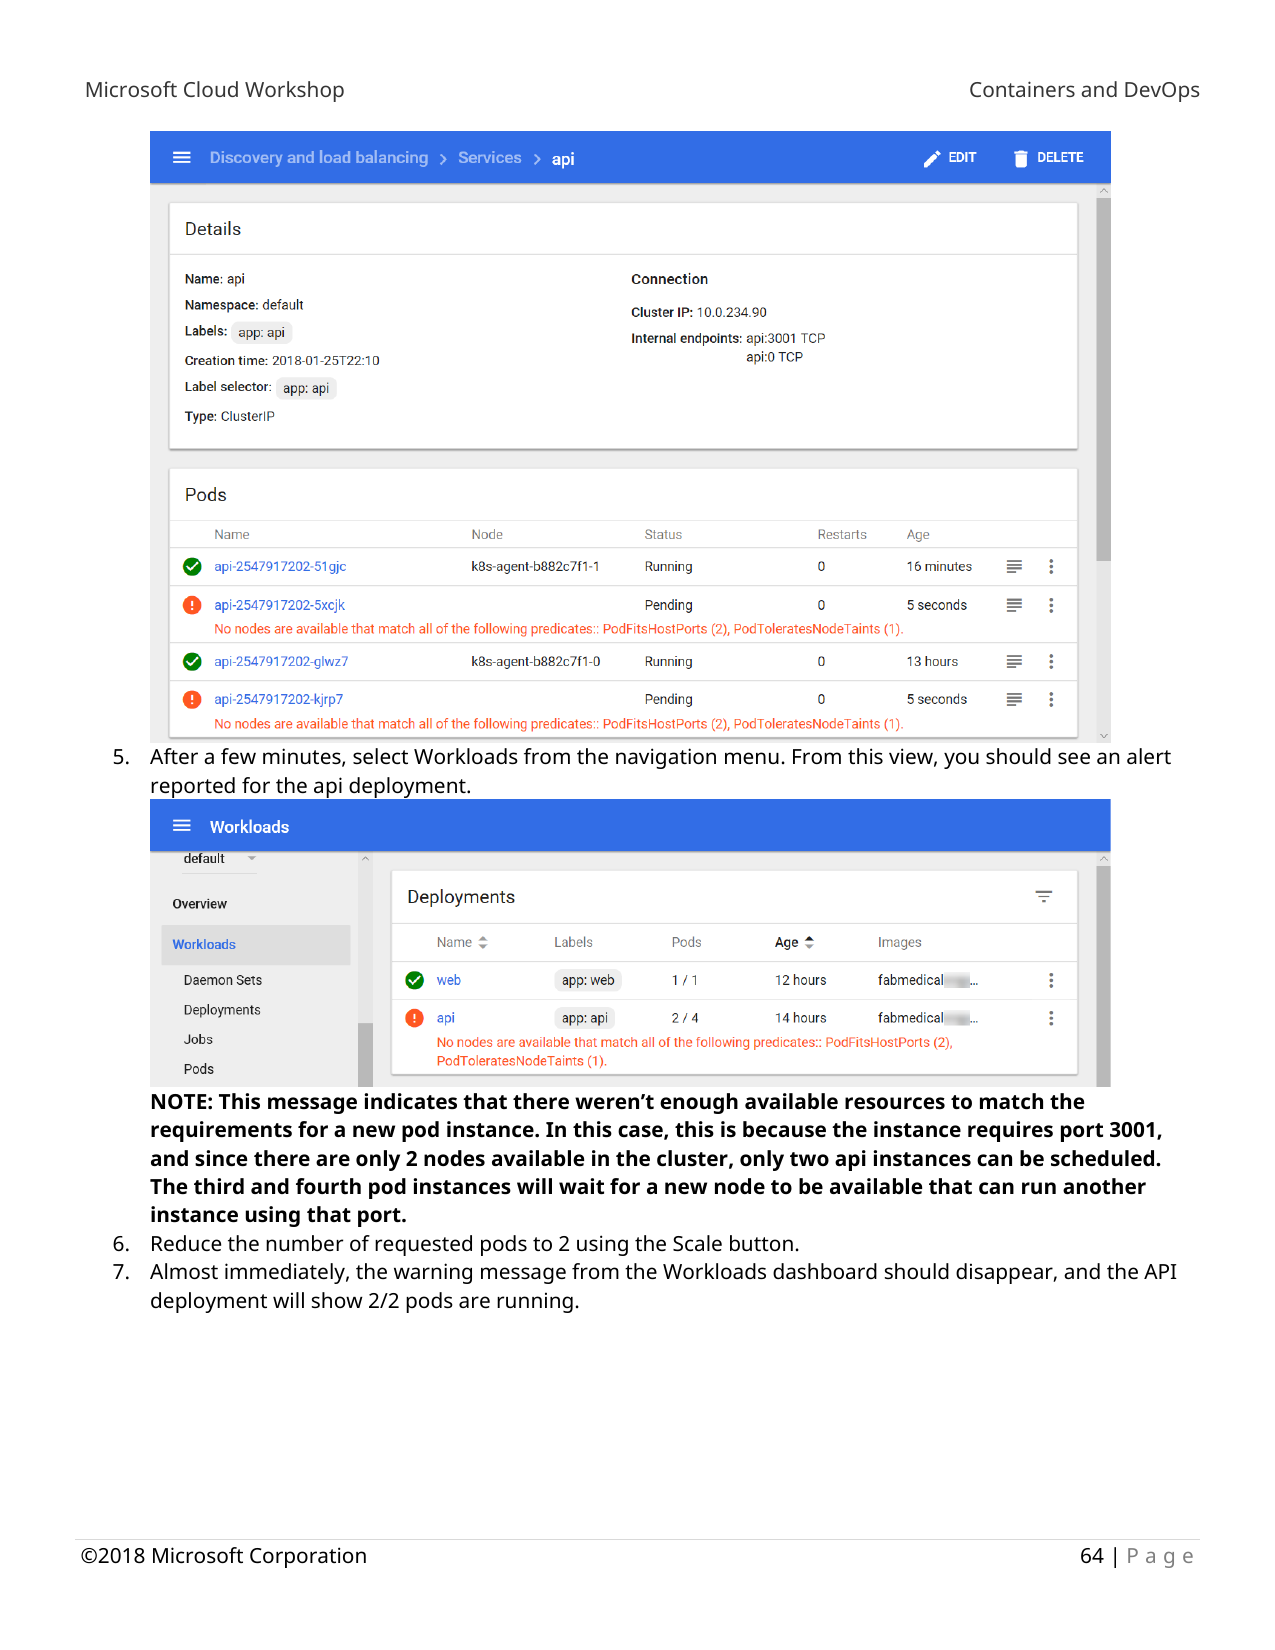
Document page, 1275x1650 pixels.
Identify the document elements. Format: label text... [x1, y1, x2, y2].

list NOTE: This message indicates that there weren’t enough available resources to match the requirements for a new pod instance. In this case, this is because the instance requires port 3001, and since there are only 2 nodes available in the cluster, only two api instances can be scheduled. The third and fourth pod instances will wait for a new node to be available that can run another instance using that port. [150, 1087, 1200, 1229]
list After a few minutes, select Workloads from the navigation menu. From this view, you should see an alert reported for the api deployment. [112, 742, 1200, 799]
list Reduce the number of requested pods to 2 using the Scale button. [112, 1229, 1200, 1257]
picture [150, 131, 1111, 743]
list Almost immediately, the warning message from the Workloads dashboard should disappear, and the API deployment will show 2/2 pods are running. [112, 1257, 1200, 1314]
picture [150, 799, 1111, 1087]
